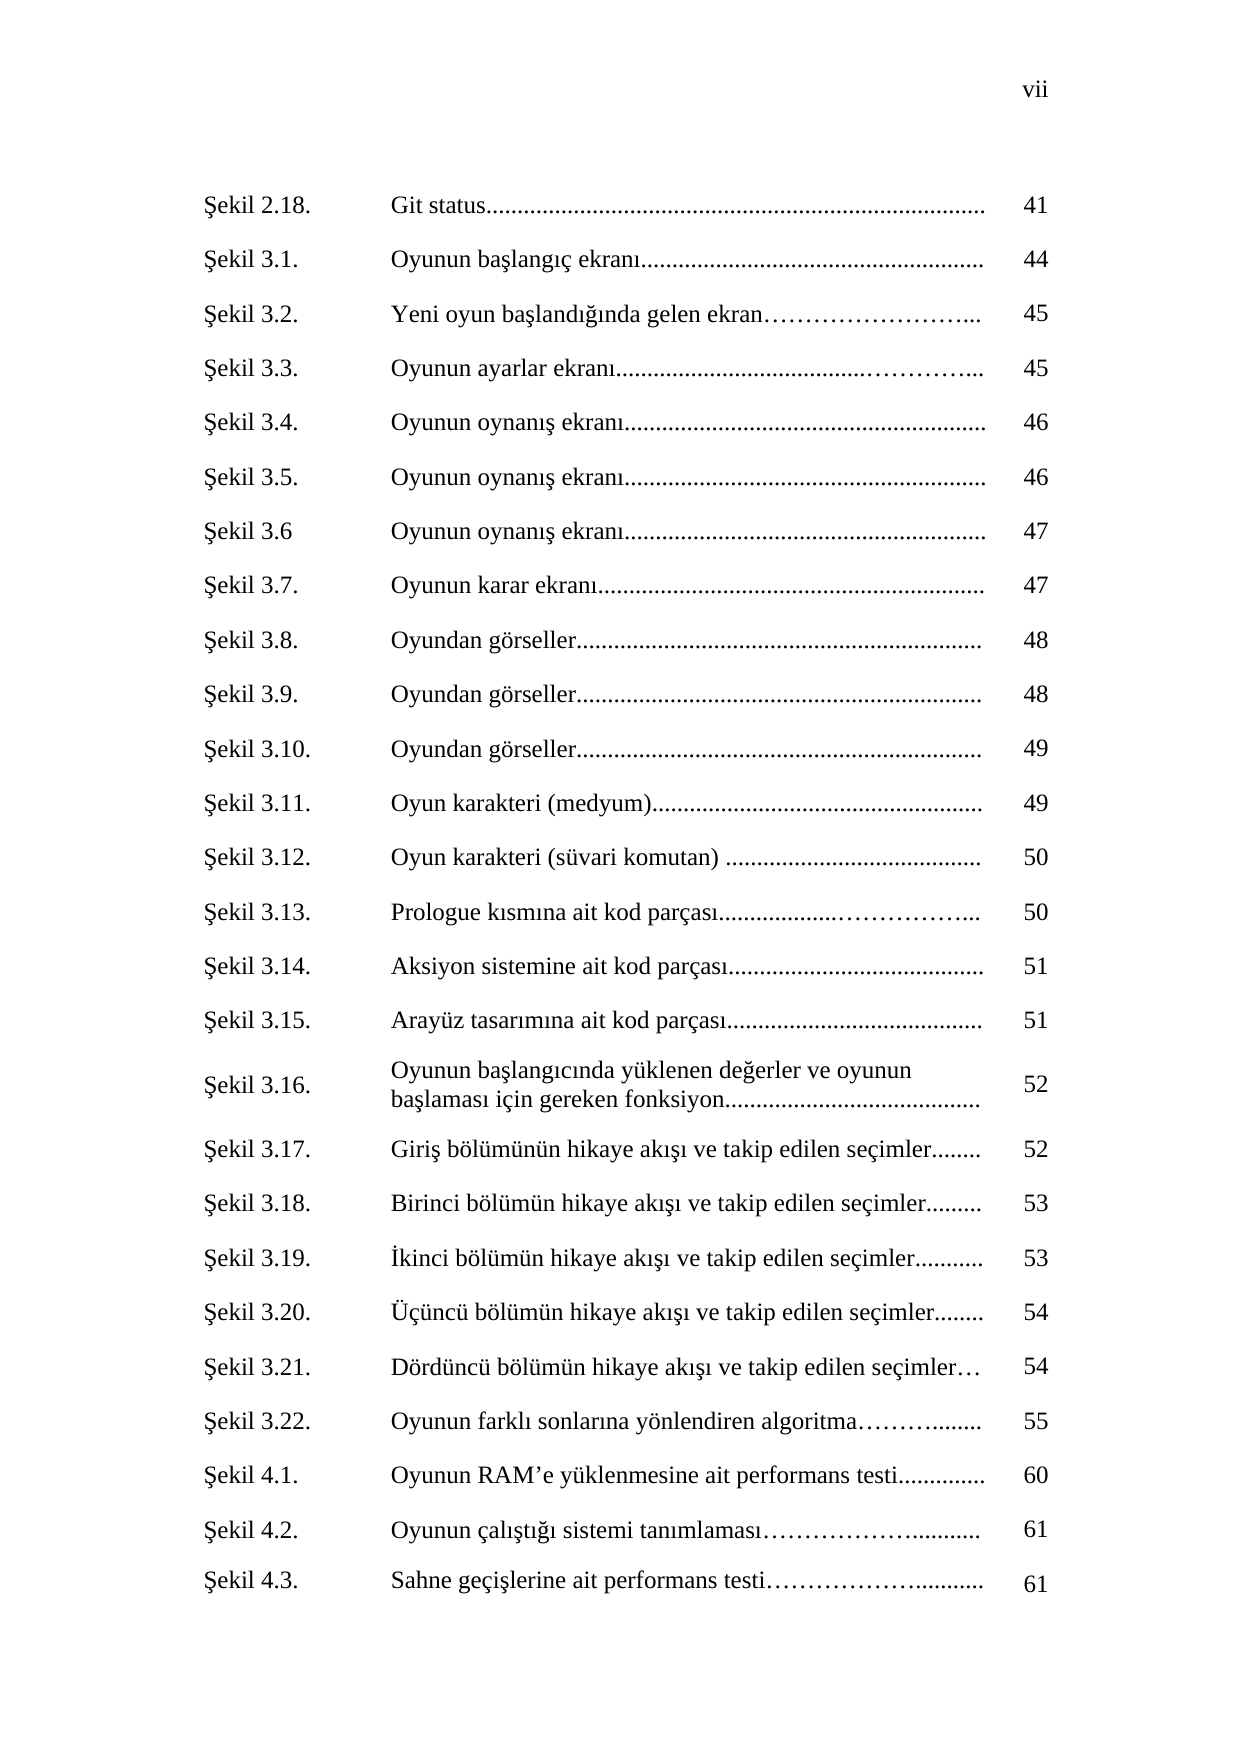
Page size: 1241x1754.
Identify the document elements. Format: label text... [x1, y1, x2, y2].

table_cell Aksiyon sistemine ait kod parçası......................................... [379, 939, 998, 993]
table_cell Oyundan görseller................................................................. [379, 612, 998, 667]
table_cell Oyunun çalıştığı sistemi tanımlaması………………........... [379, 1502, 998, 1556]
table_cell Şekil 3.16. [192, 1047, 379, 1121]
table_cell Şekil 3.13. [192, 884, 379, 938]
table_cell 47 [998, 504, 1059, 558]
table_cell Şekil 3.10. [192, 721, 379, 775]
table_cell Şekil 3.17. [192, 1121, 379, 1176]
table_cell Oyunun ayarlar ekranı........................................…………... [379, 340, 998, 395]
table_cell 49 [998, 775, 1059, 830]
table_cell 53 [998, 1230, 1059, 1284]
table_cell 51 [998, 993, 1059, 1047]
table_cell Şekil 4.2. [192, 1502, 379, 1556]
table_cell Oyundan görseller................................................................. [379, 721, 998, 775]
table_cell Oyunun oynanış ekranı.......................................................... [379, 504, 998, 558]
table_cell Şekil 3.21. [192, 1339, 379, 1393]
table_cell 61 [998, 1556, 1059, 1602]
table_cell 46 [998, 395, 1059, 449]
table_cell Birinci bölümün hikaye akışı ve takip edilen seçimler......... [379, 1176, 998, 1230]
table_cell Şekil 3.7. [192, 558, 379, 612]
table_cell Git status................................................................................ [379, 177, 998, 232]
table_cell Oyunun farklı sonlarına yönlendiren algoritma………........ [379, 1393, 998, 1448]
table_cell Oyunun oynanış ekranı.......................................................... [379, 449, 998, 503]
table_cell Şekil 3.9. [192, 667, 379, 721]
table_cell 41 [998, 177, 1059, 232]
table_cell Giriş bölümünün hikaye akışı ve takip edilen seçimler........ [379, 1121, 998, 1176]
table_cell Şekil 3.15. [192, 993, 379, 1047]
table_cell Arayüz tasarımına ait kod parçası......................................... [379, 993, 998, 1047]
table_cell Şekil 2.18. [192, 177, 379, 232]
table_cell 54 [998, 1285, 1059, 1339]
table_cell Şekil 3.8. [192, 612, 379, 667]
table_cell 45 [998, 340, 1059, 395]
table_cell 47 [998, 558, 1059, 612]
table_cell Şekil 3.4. [192, 395, 379, 449]
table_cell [379, 1556, 998, 1602]
table_cell 52 [998, 1047, 1059, 1121]
table_cell 55 [998, 1393, 1059, 1448]
table_cell Prologue kısmına ait kod parçası...................……………... [379, 884, 998, 938]
table_cell 51 [998, 939, 1059, 993]
table_cell Şekil 3.11. [192, 775, 379, 830]
table_cell 50 [998, 830, 1059, 884]
table_cell Şekil 3.19. [192, 1230, 379, 1284]
table_cell Yeni oyun başlandığında gelen ekran……………………... [379, 286, 998, 340]
table_cell Oyunun oynanış ekranı.......................................................... [379, 395, 998, 449]
table_cell 46 [998, 449, 1059, 503]
table_cell Şekil 3.14. [192, 939, 379, 993]
table_cell Oyun karakteri (süvari komutan) ......................................... [379, 830, 998, 884]
table_cell Oyunun karar ekranı.............................................................. [379, 558, 998, 612]
table_cell Şekil 3.6 [192, 504, 379, 558]
table_cell 54 [998, 1339, 1059, 1393]
table_cell Şekil 3.3. [192, 340, 379, 395]
table_cell 61 [998, 1502, 1059, 1556]
table_cell 48 [998, 612, 1059, 667]
table_cell Oyundan görseller................................................................. [379, 667, 998, 721]
table_cell Şekil 3.22. [192, 1393, 379, 1448]
table_cell Şekil 4.1. [192, 1448, 379, 1502]
table_cell 48 [998, 667, 1059, 721]
table_cell Üçüncü bölümün hikaye akışı ve takip edilen seçimler........ [379, 1285, 998, 1339]
table_cell İkinci bölümün hikaye akışı ve takip edilen seçimler........... [379, 1230, 998, 1284]
table_cell Şekil 3.18. [192, 1176, 379, 1230]
table_cell Şekil 4.3. [192, 1556, 379, 1602]
table_cell 45 [998, 286, 1059, 340]
table_cell Şekil 3.5. [192, 449, 379, 503]
table_cell Şekil 3.2. [192, 286, 379, 340]
table_cell Şekil 3.20. [192, 1285, 379, 1339]
table_cell 49 [998, 721, 1059, 775]
table_cell 60 [998, 1448, 1059, 1502]
table_cell Şekil 3.12. [192, 830, 379, 884]
table_cell Oyunun başlangıç ekranı....................................................... [379, 232, 998, 286]
table_cell Dördüncü bölümün hikaye akışı ve takip edilen seçimler… [379, 1339, 998, 1393]
table_cell Oyunun RAM’e yüklenmesine ait performans testi.............. [379, 1448, 998, 1502]
table_cell Oyunun başlangıcında yüklenen değerler ve oyunun başlaması için gereken fonksiyon......................................... [379, 1047, 998, 1121]
table_cell 44 [998, 232, 1059, 286]
table_cell Oyun karakteri (medyum)..................................................... [379, 775, 998, 830]
table_cell Şekil 3.1. [192, 232, 379, 286]
table_cell 50 [998, 884, 1059, 938]
table_cell 53 [998, 1176, 1059, 1230]
table_cell 52 [998, 1121, 1059, 1176]
